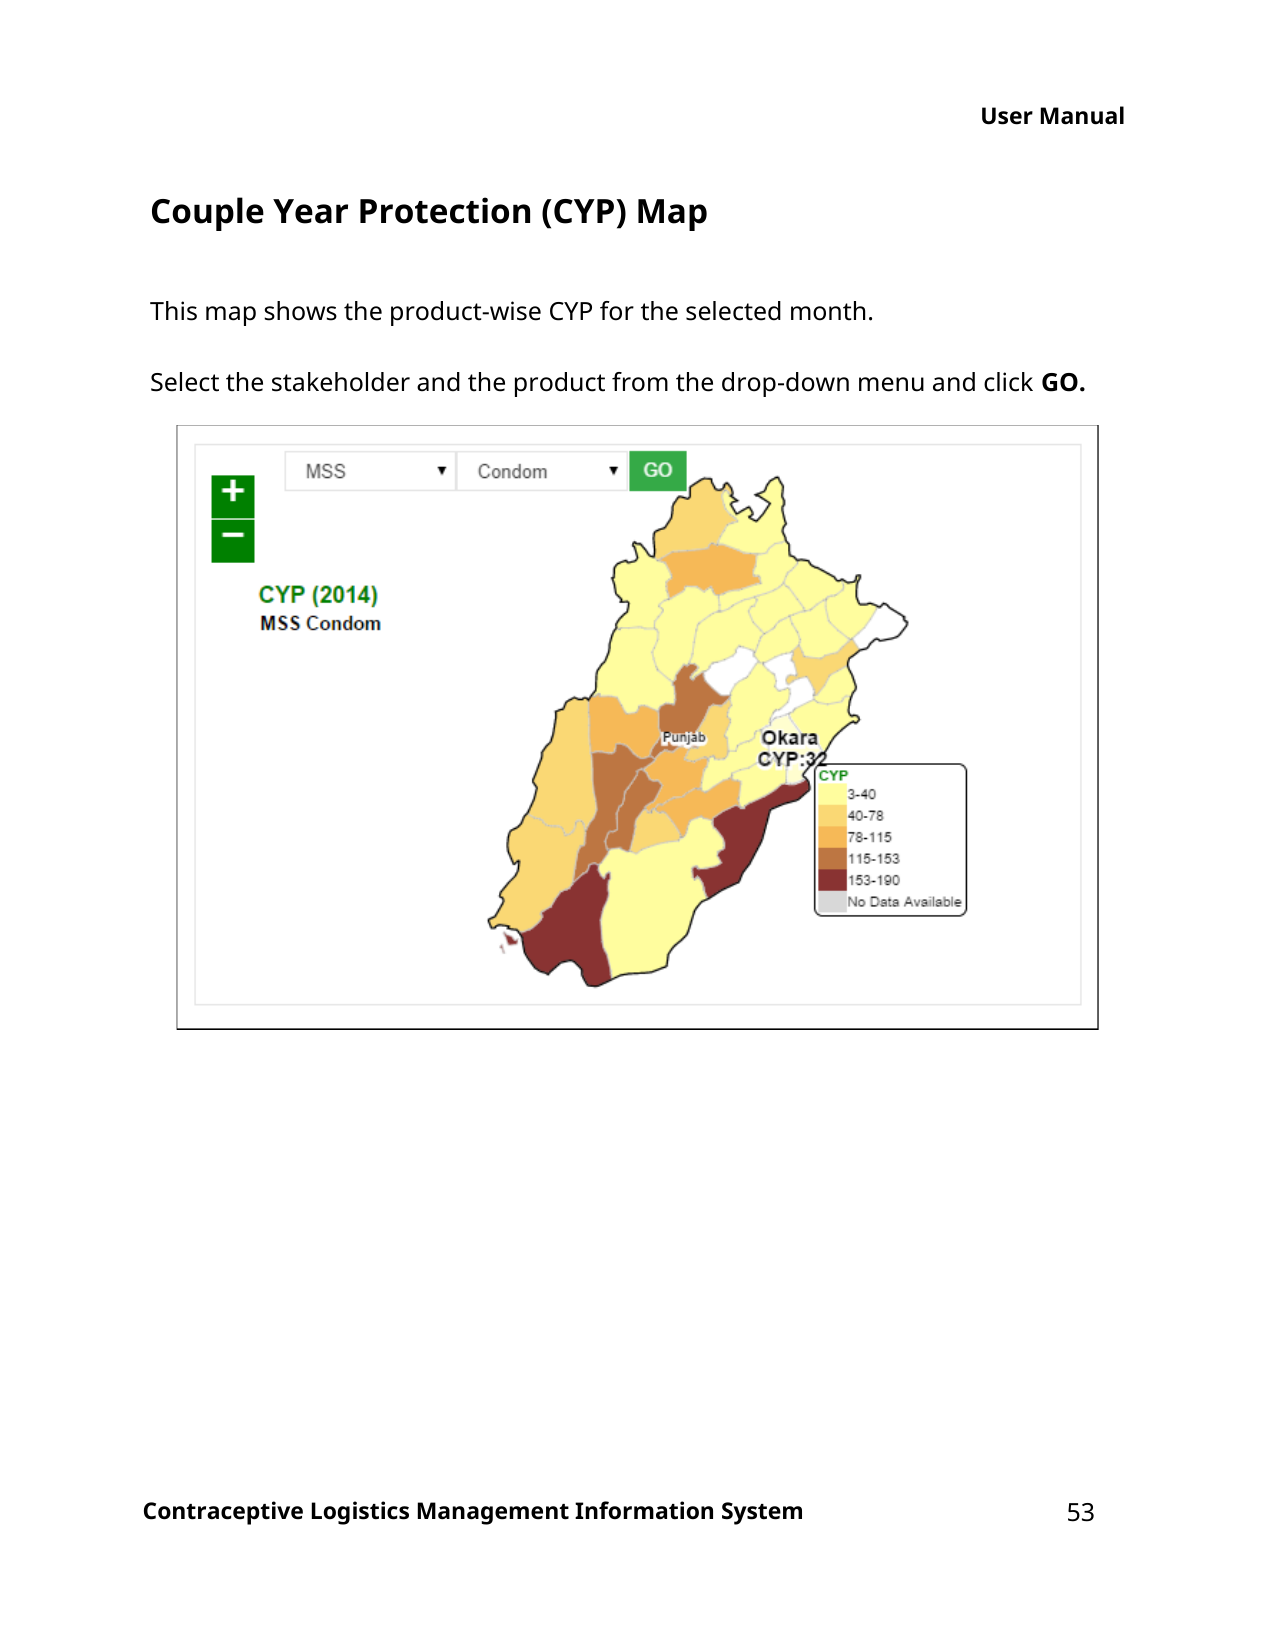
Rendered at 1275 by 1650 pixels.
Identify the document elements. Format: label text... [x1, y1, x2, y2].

subtitle Couple Year Protection (CYP) Map [150, 187, 1125, 233]
text Select the stakeholder and the product from the drop-down menu and click GO. [150, 365, 1125, 399]
picture [176, 425, 1099, 1030]
text This map shows the product-wise CYP for the selected month. [150, 293, 1125, 327]
